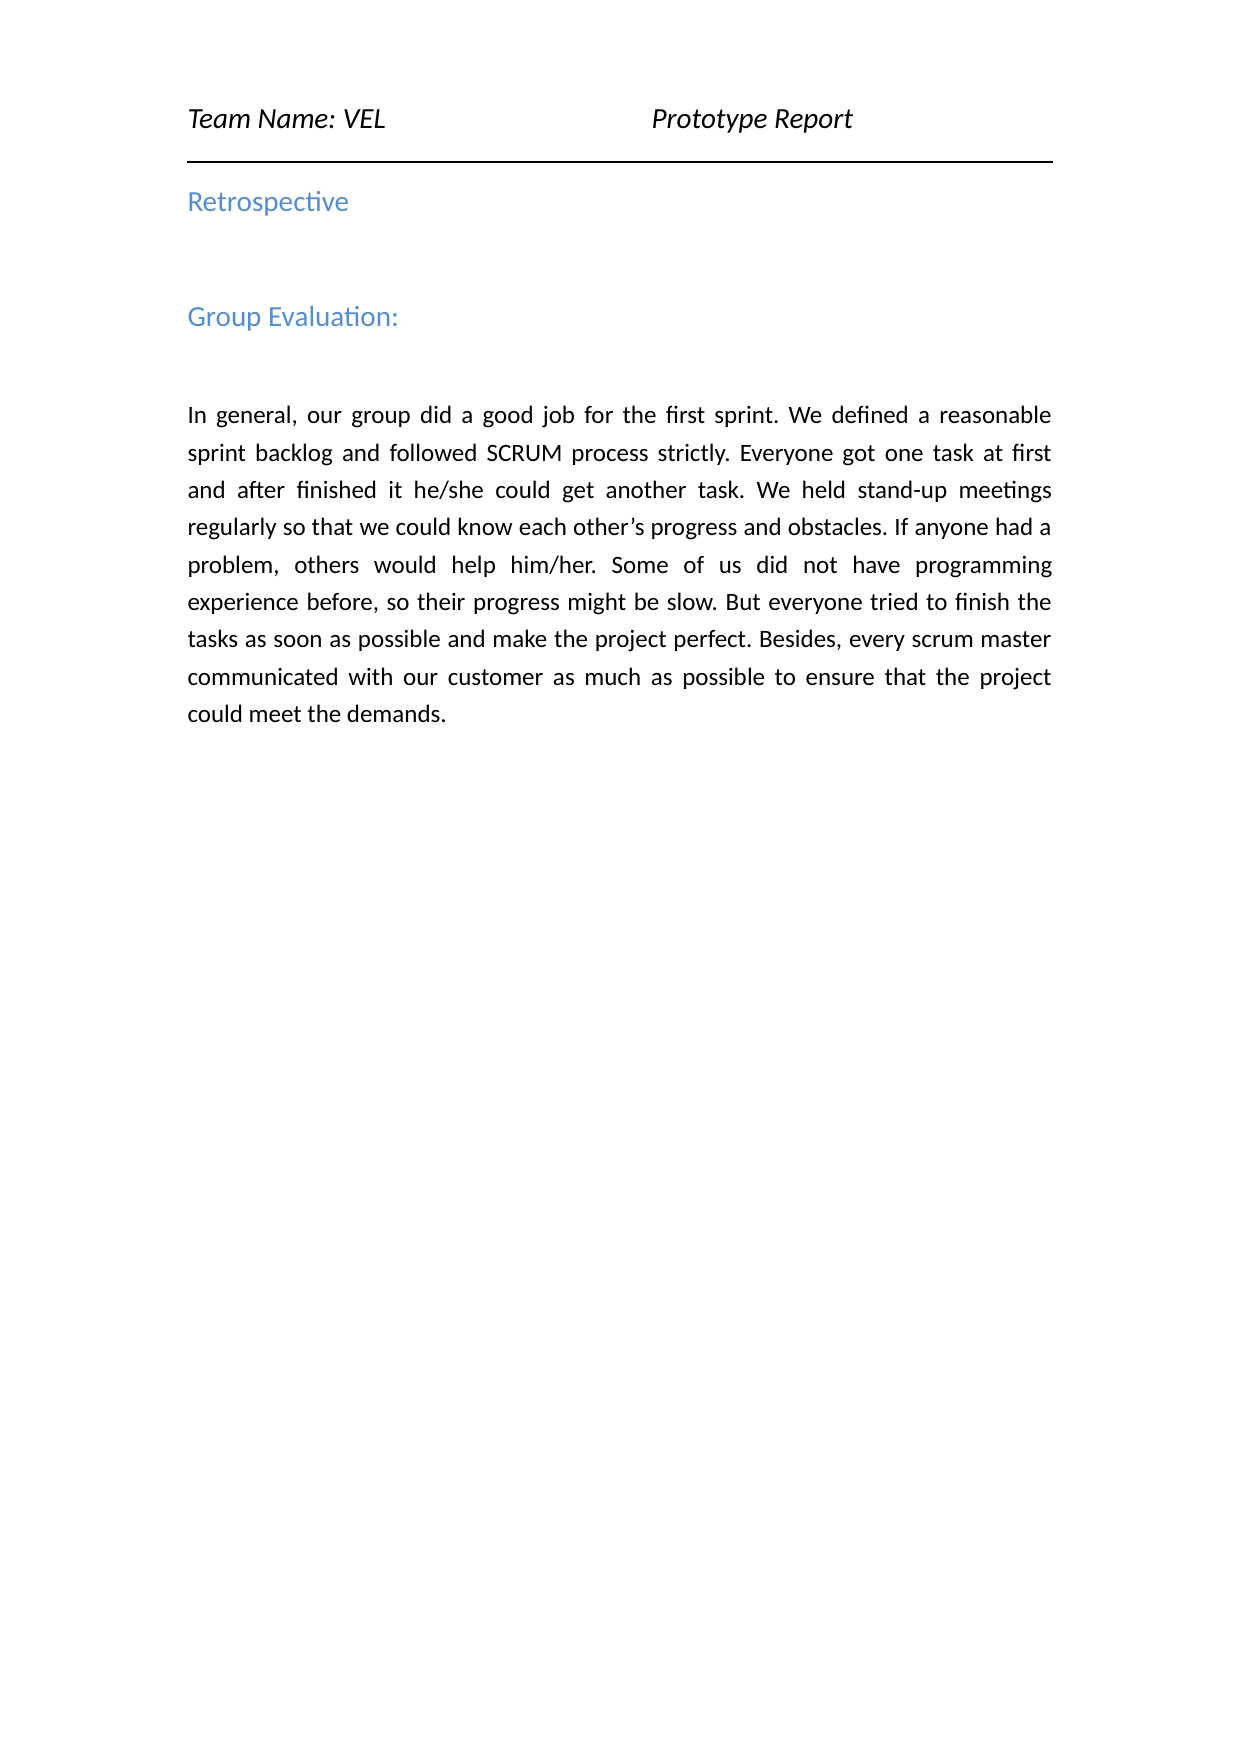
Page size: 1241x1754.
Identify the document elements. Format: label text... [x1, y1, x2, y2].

text Group Evaluation: [187, 283, 1053, 348]
text In general, our group did a good job for the first sprint. We defined a reasonable sprint backlog and followed SCRUM process strictly. Everyone got one task at first and after finished it he/she could get another task. We held stand-up meetings regularly so that we could know each other’s progress and obstacles. If anyone had a problem, others would help him/her. Some of us did not have programming experience before, so their progress might be slow. But everyone tried to finish the tasks as soon as possible and make the project perfect. Besides, every scrum master communicated with our customer as much as possible to ensure that the project could meet the demands. [187, 399, 1053, 729]
text Retrospective [187, 168, 1053, 233]
